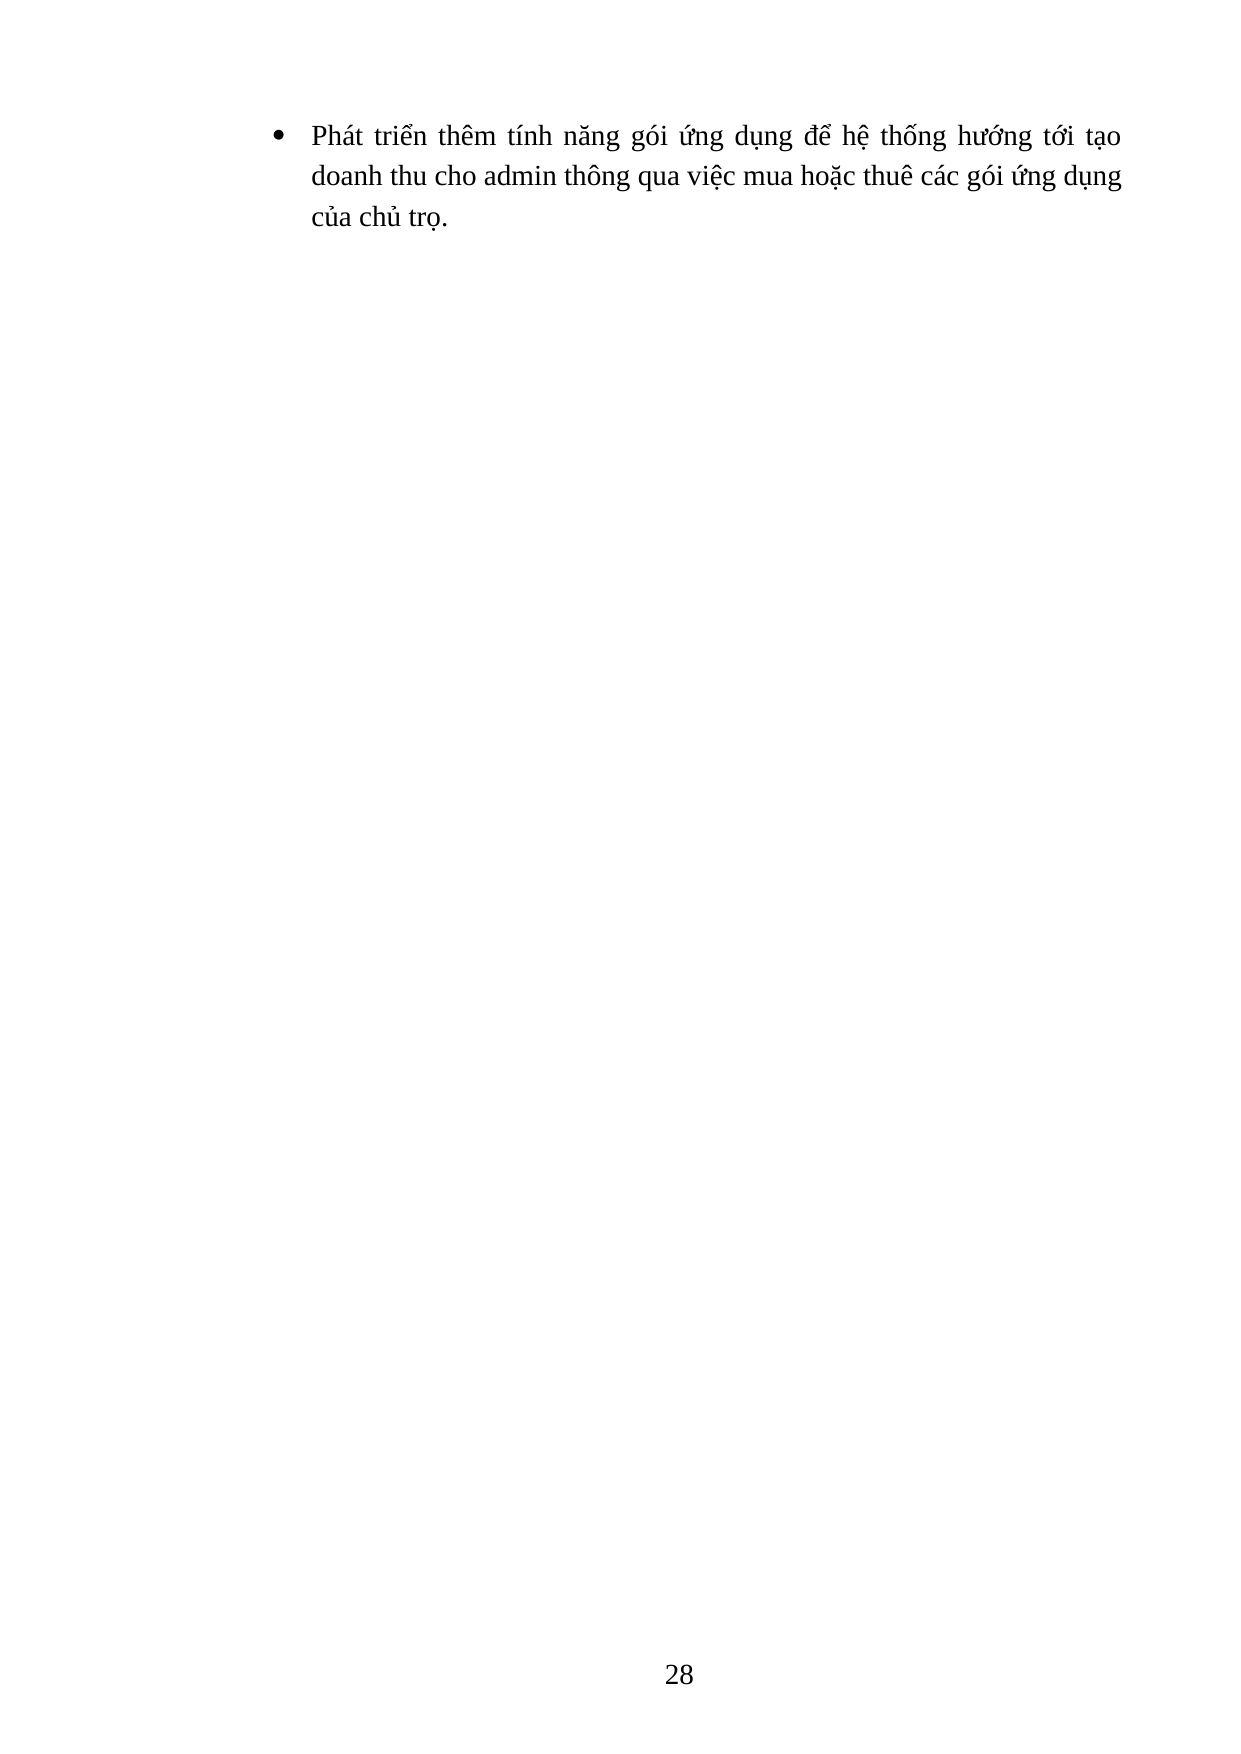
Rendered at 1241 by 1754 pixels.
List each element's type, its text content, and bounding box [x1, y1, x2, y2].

list Phát triển thêm tính năng gói ứng dụng để hệ thống hướng tới tạo doanh thu cho admin thông qua việc mua hoặc thuê các gói ứng dụng của chủ trọ. [274, 118, 1122, 232]
